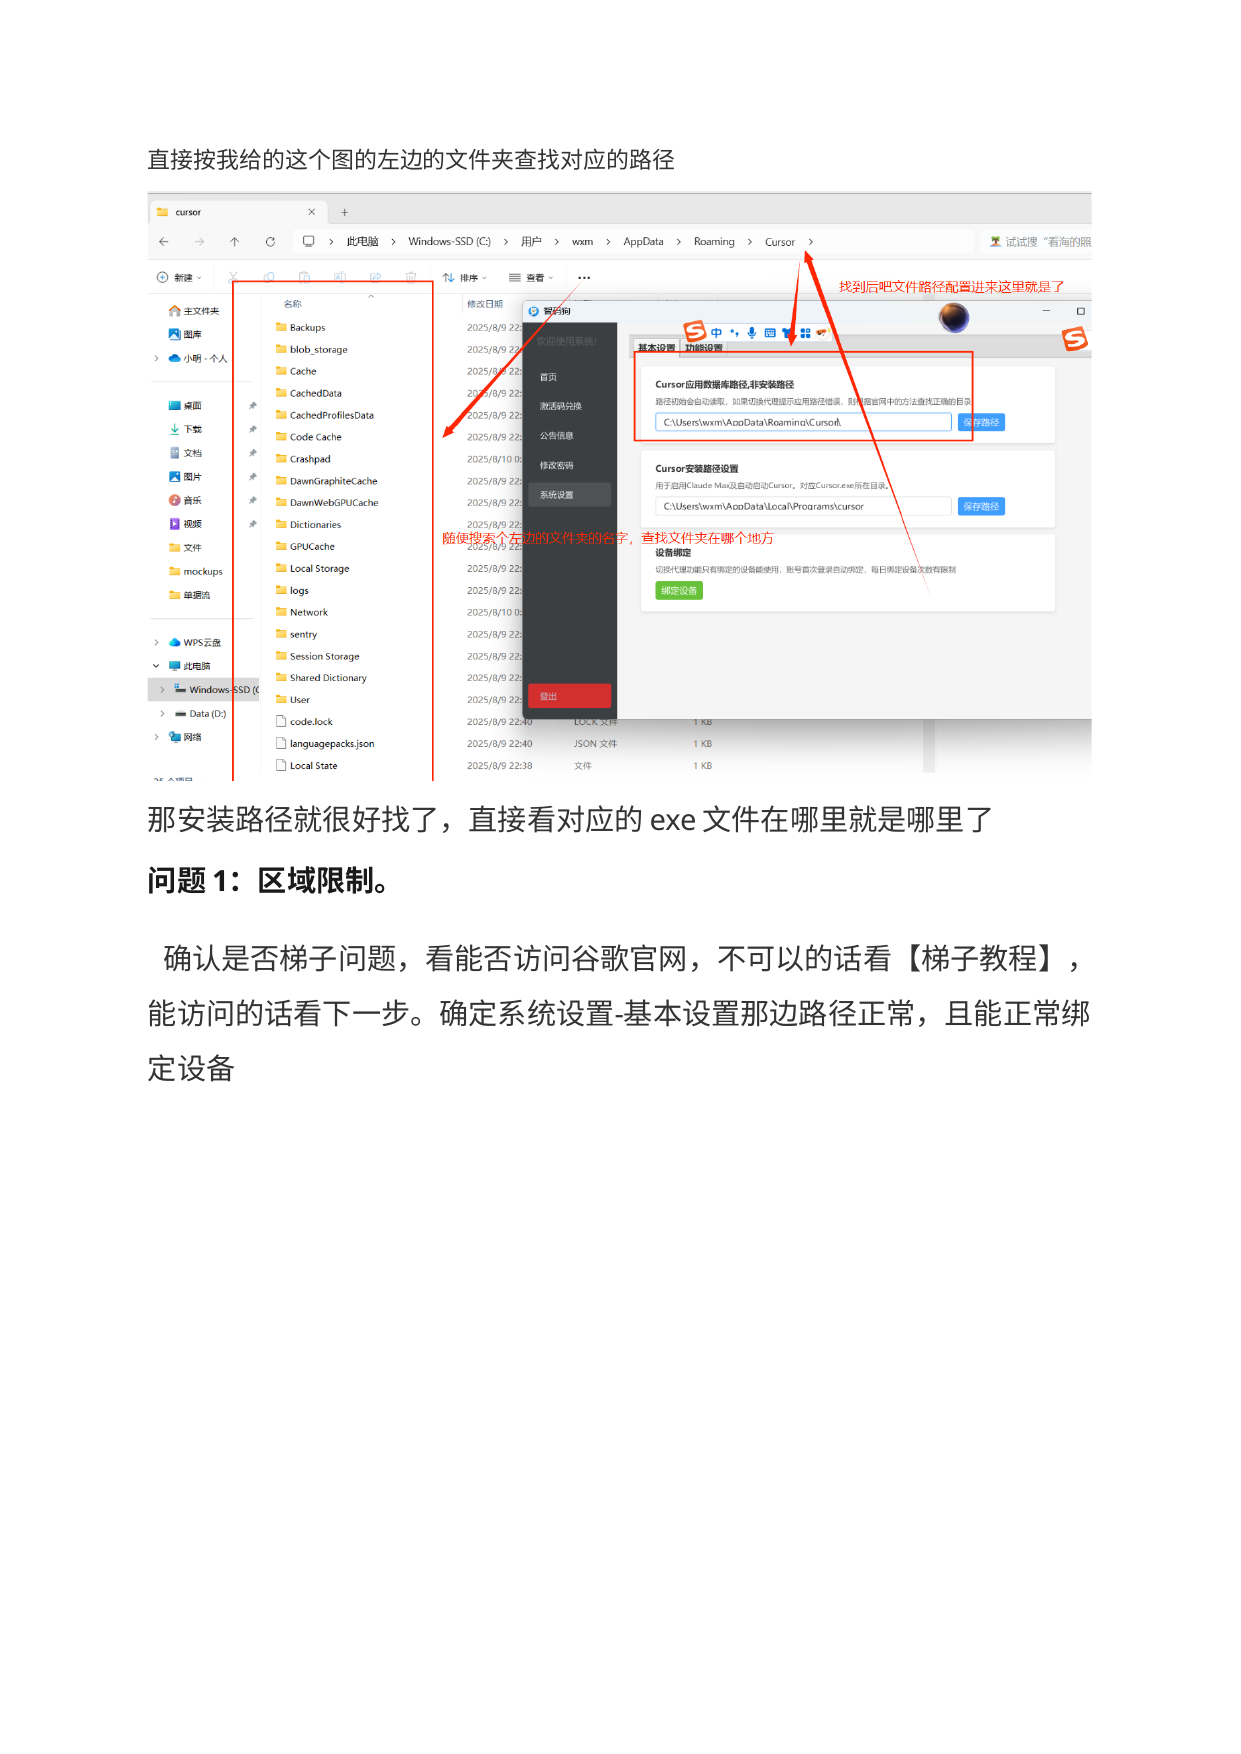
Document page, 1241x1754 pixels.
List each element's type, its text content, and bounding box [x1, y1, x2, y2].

picture [147, 191, 1092, 781]
list 直接按我给的这个图的左边的文件夹查找对应的路径 [148, 142, 1093, 175]
subtitle 问题1：区域限制。 [148, 858, 1093, 900]
text 那安装路径就很好找了，直接看对应的exe文件在哪里就是哪里了 [148, 796, 1093, 839]
text 确认是否梯子问题，看能否访问谷歌官网，不可以的话看【梯子教程】，能访问的话看下一步。确定系统设置-基本设置那边路径正常，且能正常绑定设备 [148, 936, 1093, 1088]
